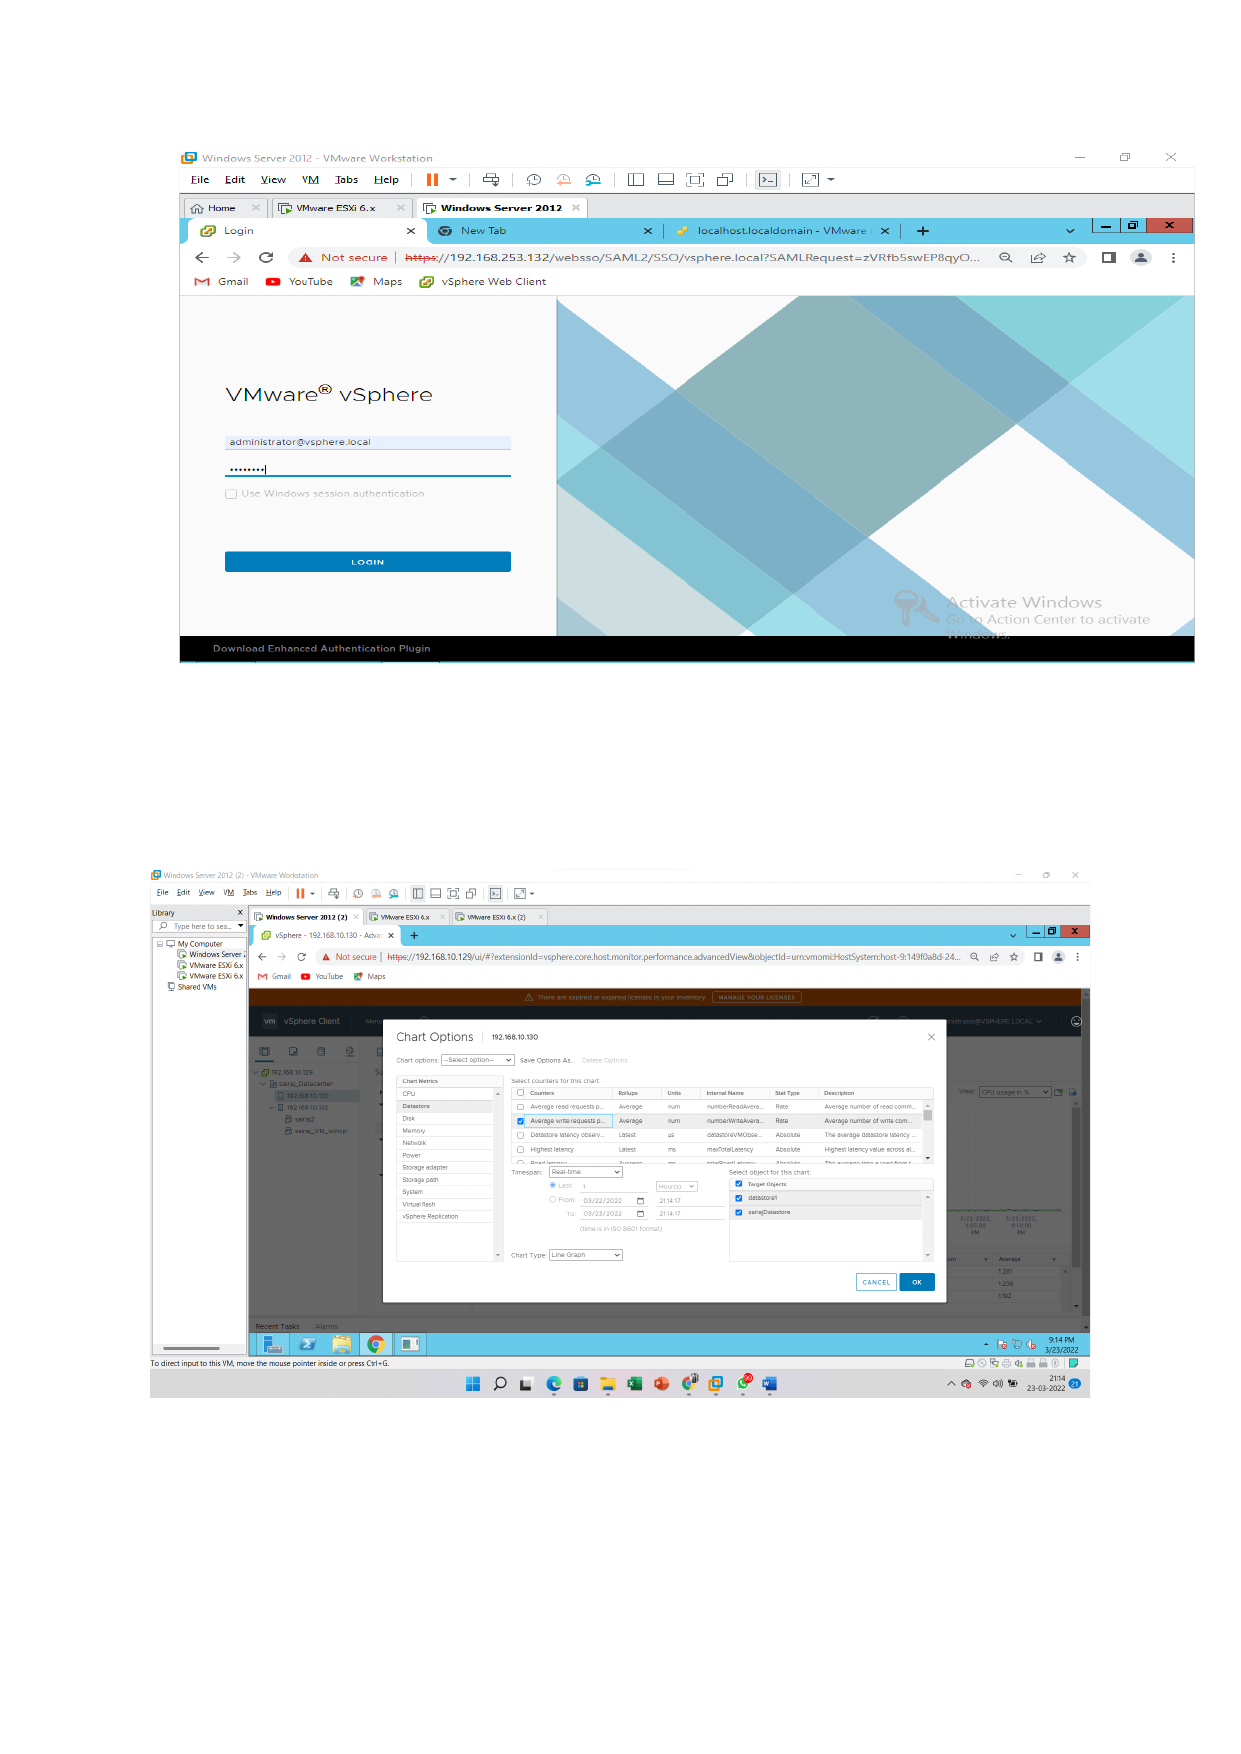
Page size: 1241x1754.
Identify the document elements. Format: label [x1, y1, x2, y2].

picture [150, 868, 1091, 1398]
picture [179, 150, 1195, 663]
